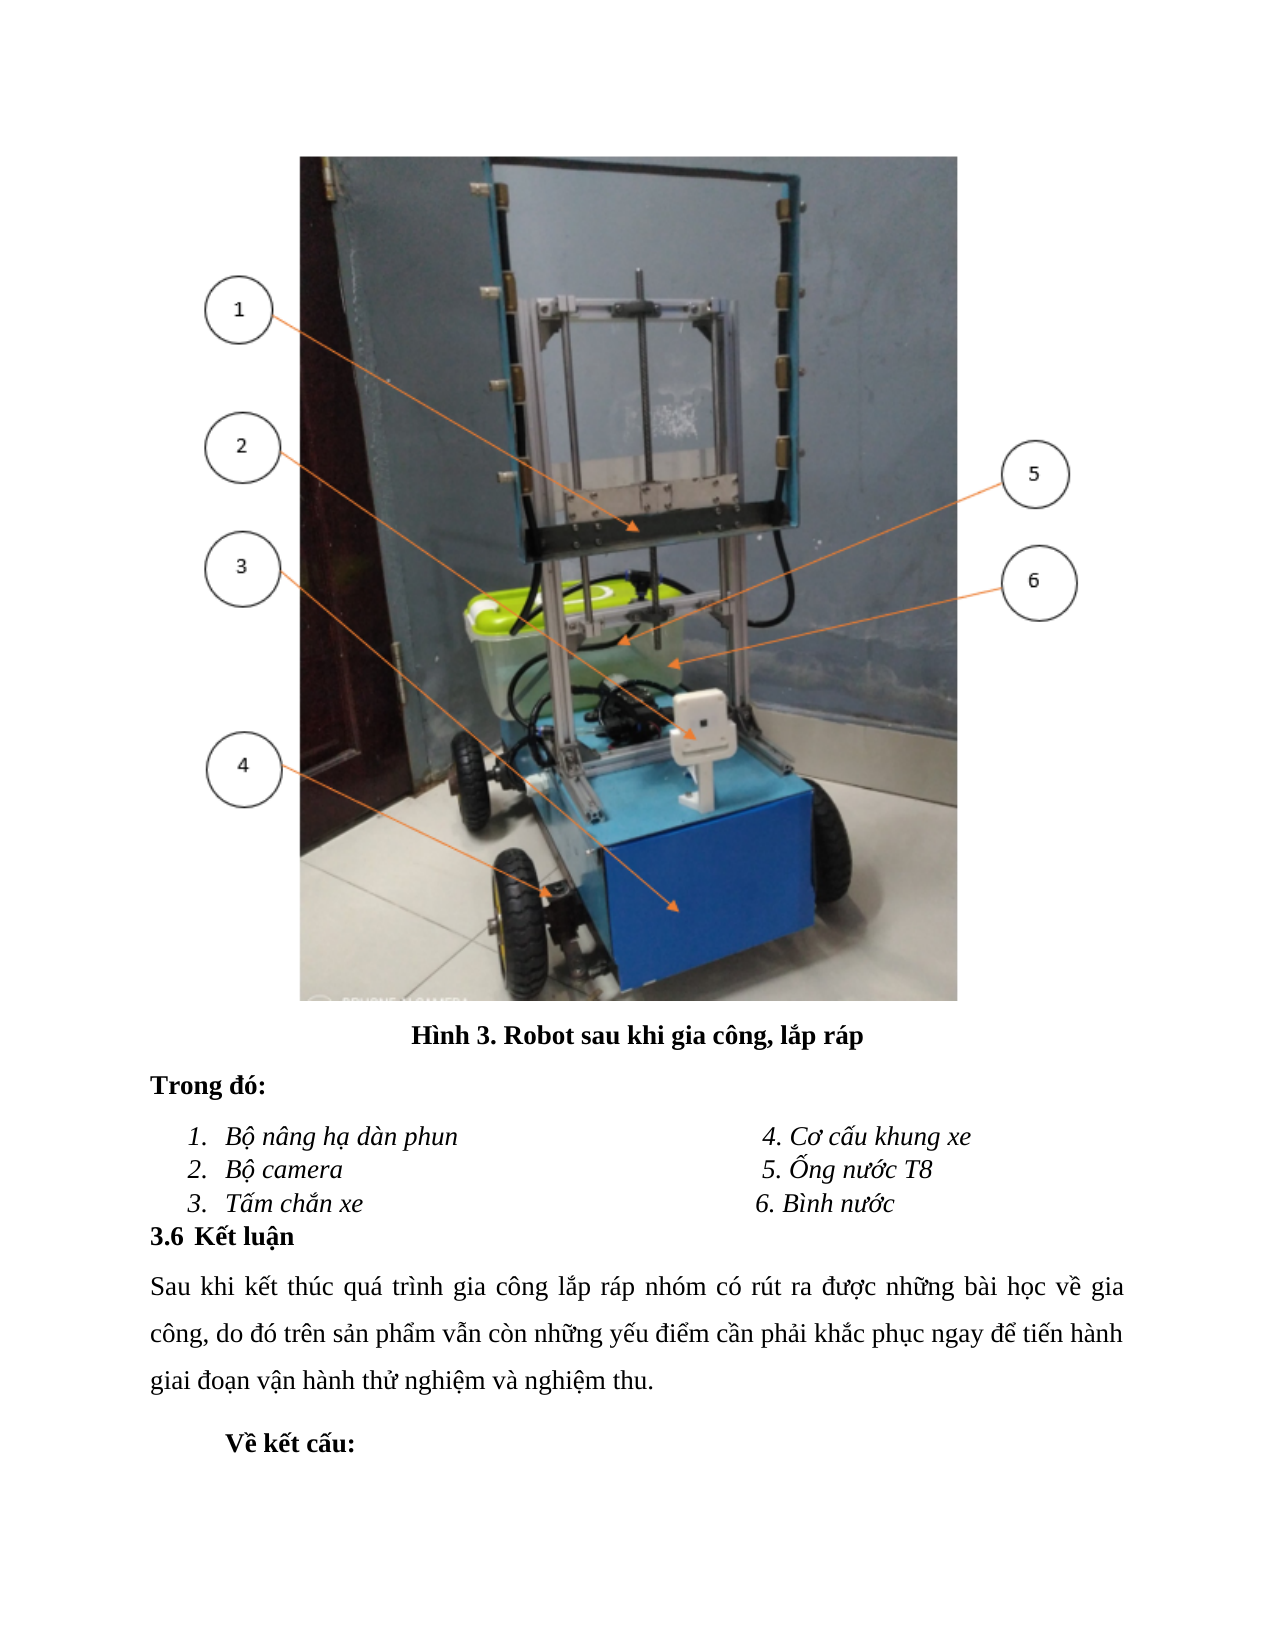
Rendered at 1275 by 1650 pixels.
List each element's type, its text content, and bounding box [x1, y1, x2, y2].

picture [175, 150, 1100, 1001]
list Bộ nâng hạ dàn phun 4. Cơ cấu khung xe [187, 1119, 1125, 1151]
list Tấm chắn xe 6. Bình nước [187, 1187, 1125, 1218]
text Sau khi kết thúc quá trình gia công lắp ráp nhóm có rút ra được những bài học về gia công, do đó trên sản phẩm vẫn còn những yếu điểm cần phải khắc phục ngay để tiến hành giai đoạn vận hành thử nghiệm và nghiệm thu. [150, 1270, 1125, 1395]
text Về kết cấu: [225, 1427, 1125, 1458]
text Trong đó: [150, 1069, 1125, 1101]
list Kết luận [150, 1220, 1125, 1251]
list Bộ camera 5. Ống nước T8 [187, 1153, 1125, 1184]
text Hình 3. Robot sau khi gia công, lắp ráp [150, 1019, 1125, 1050]
